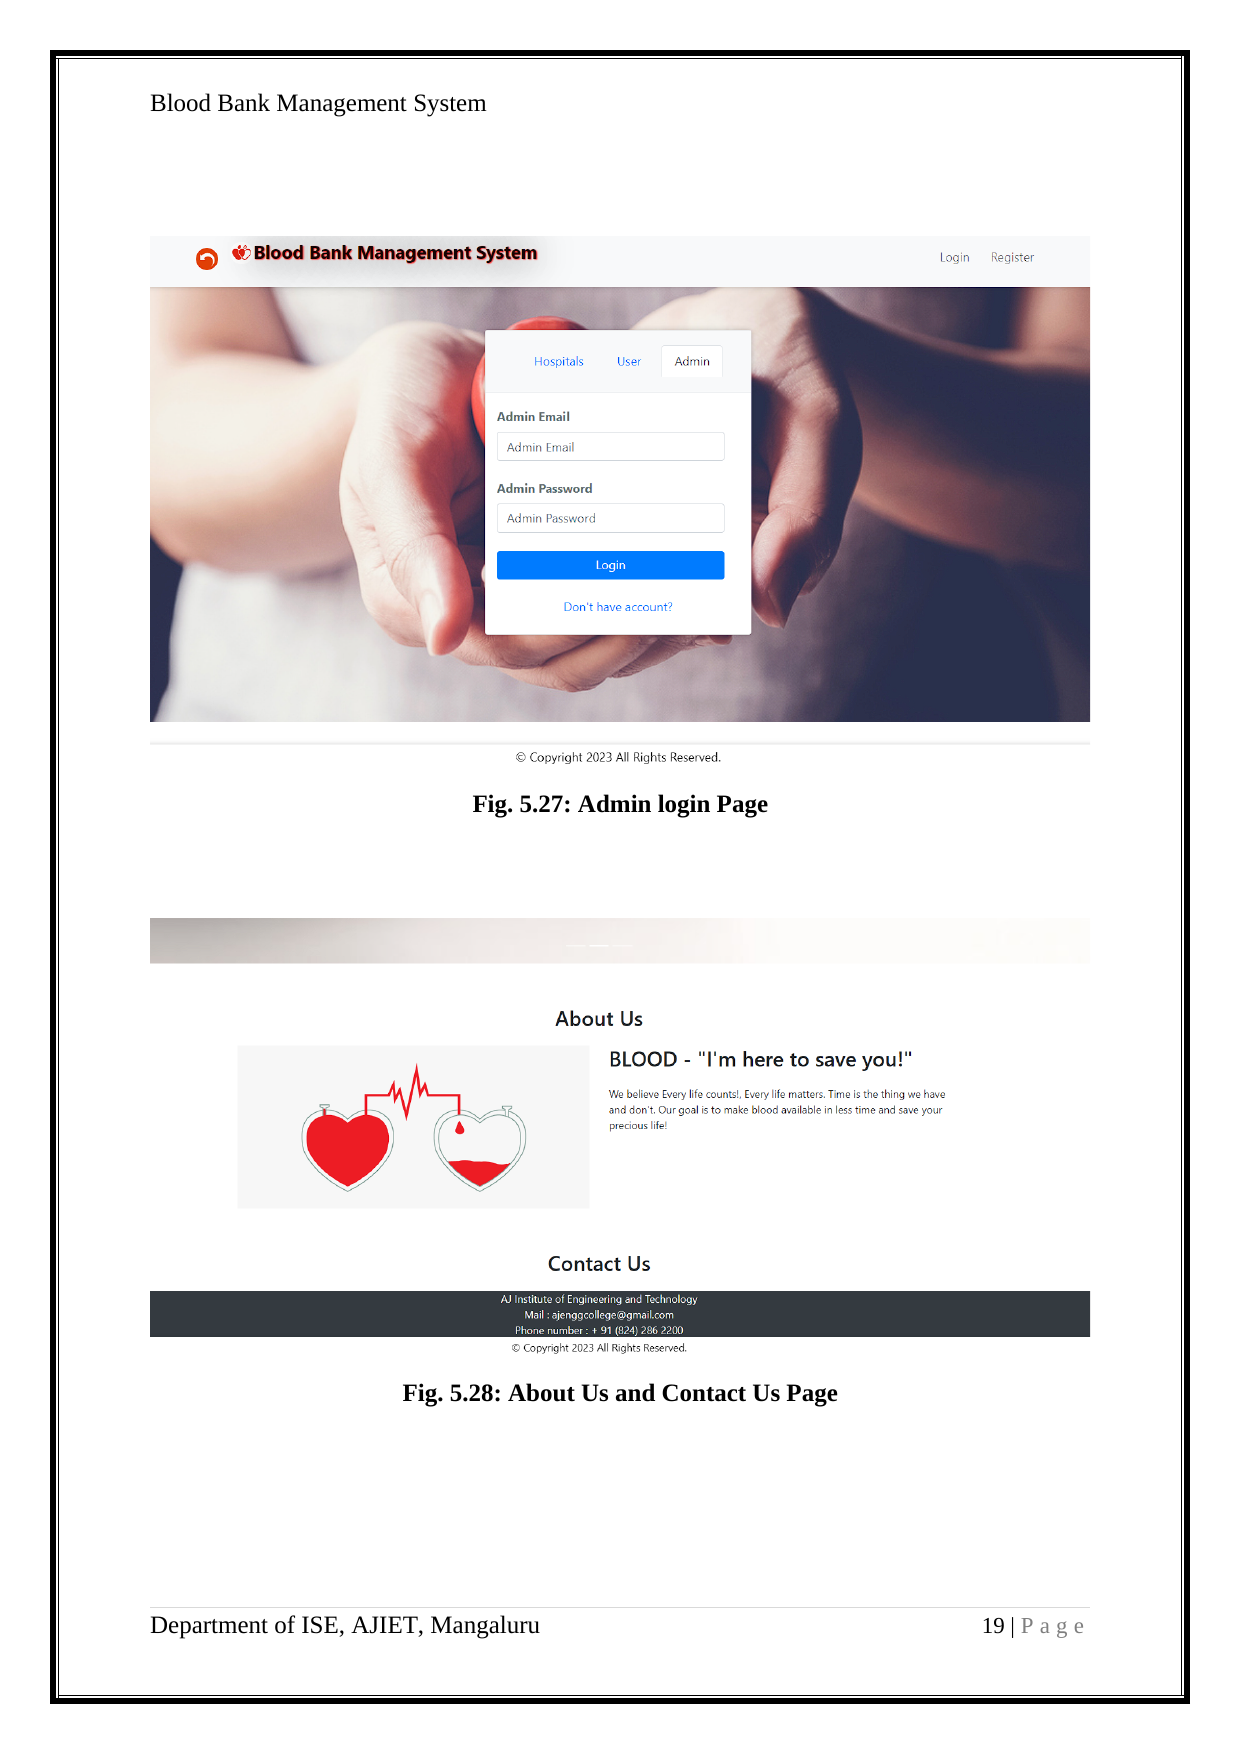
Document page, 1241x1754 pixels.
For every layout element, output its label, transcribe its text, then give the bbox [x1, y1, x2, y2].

picture [150, 918, 1091, 1365]
text Fig. 5.28: About Us and Contact Us Page [150, 1378, 1090, 1407]
picture [150, 236, 1091, 776]
text Fig. 5.27: Admin login Page [150, 789, 1090, 818]
